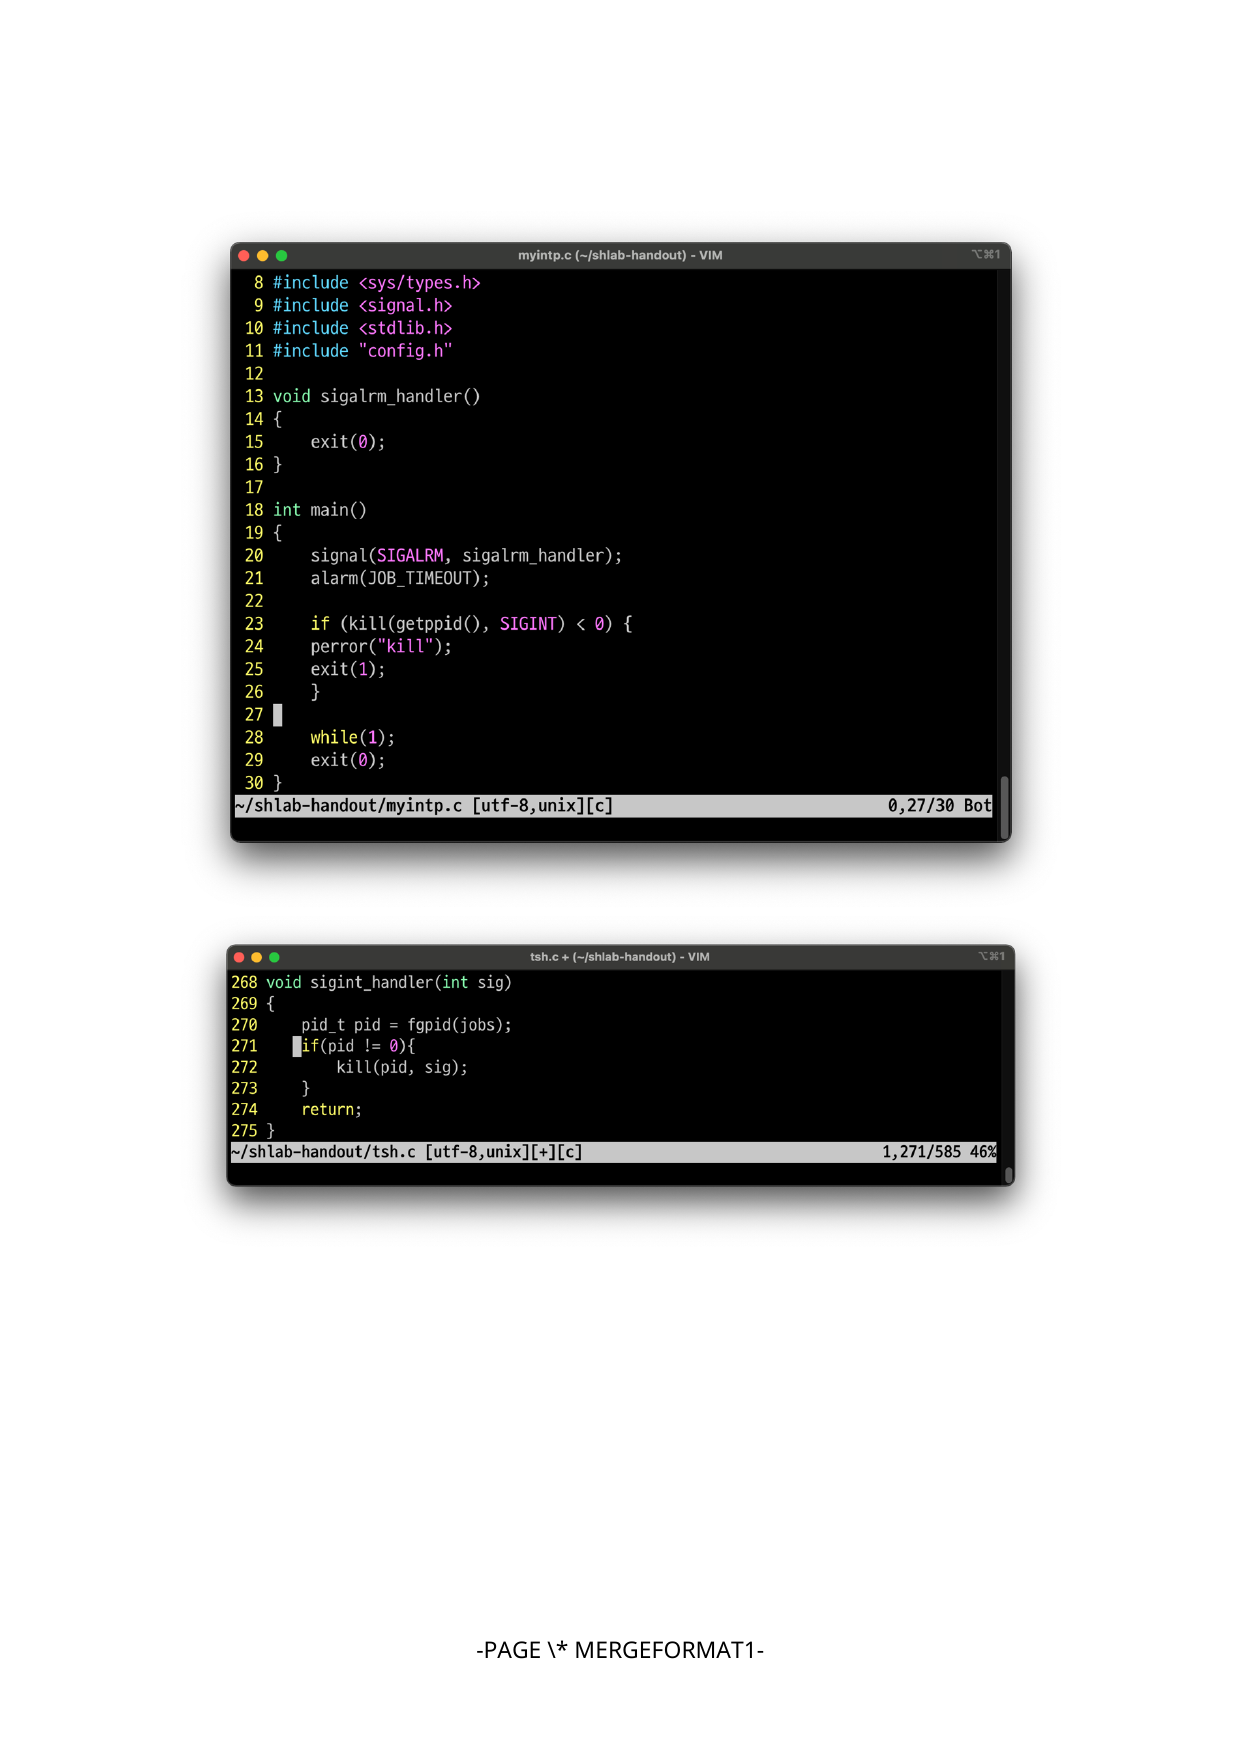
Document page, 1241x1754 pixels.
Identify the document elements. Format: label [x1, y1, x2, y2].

picture [177, 206, 1063, 1251]
